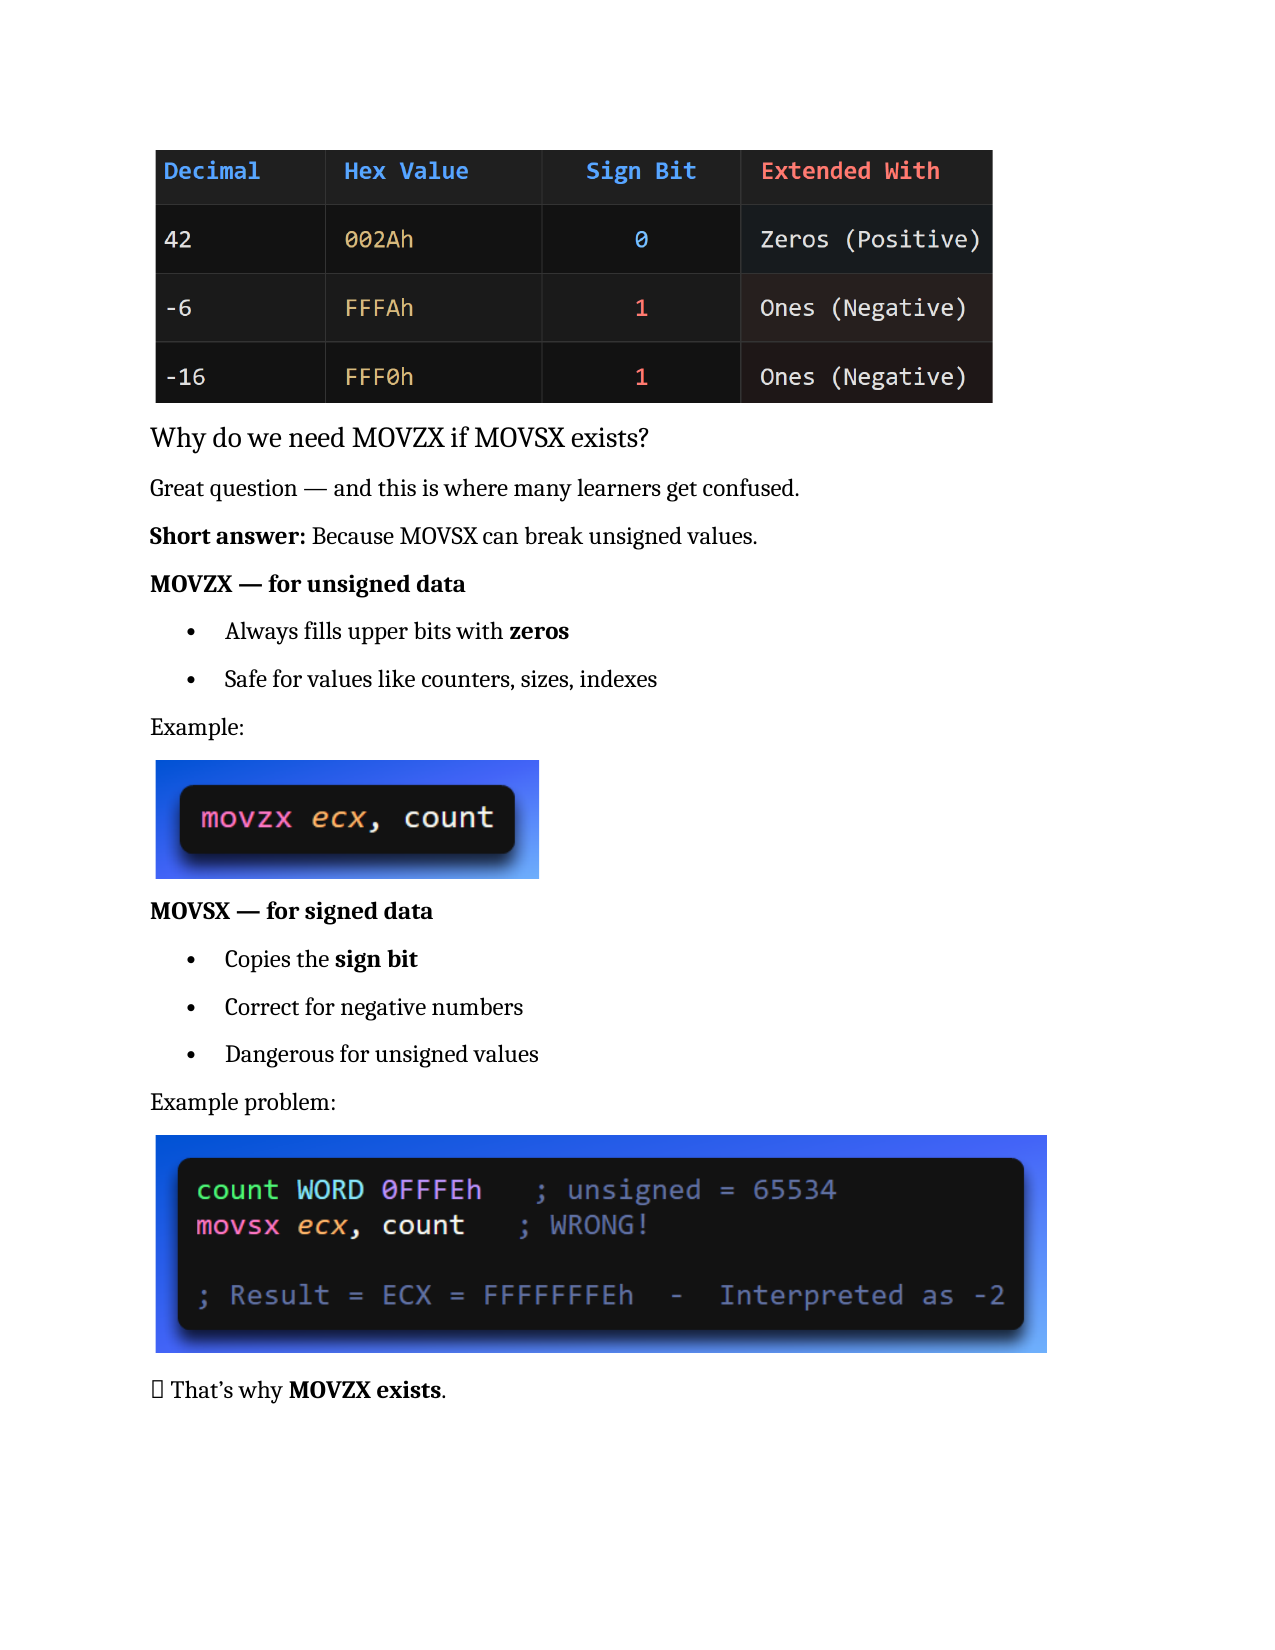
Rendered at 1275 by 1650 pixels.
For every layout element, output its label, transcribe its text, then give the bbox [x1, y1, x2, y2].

list Copies the sign bit [187, 945, 1125, 974]
text Short answer: Because MOVSX can break unsigned values. [150, 522, 1125, 551]
text MOVZX — for unsigned data [150, 569, 1125, 598]
list Dangerous for unsigned values [187, 1040, 1125, 1069]
picture [155, 150, 993, 403]
text Example: [150, 713, 1125, 741]
text MOVSX — for signed data [150, 897, 1125, 926]
text Example problem: [150, 1088, 1125, 1117]
text 🚨 That’s why MOVZX exists. [150, 1371, 1125, 1406]
text Great question — and this is where many learners get confused. [150, 474, 1125, 503]
picture [155, 1135, 1047, 1353]
list Safe for values like counters, sizes, indexes [187, 665, 1125, 694]
list Correct for negative numbers [187, 993, 1125, 1021]
list Always fills upper bits with zeros [187, 617, 1125, 646]
picture [155, 760, 540, 879]
text Why do we need MOVZX if MOVSX exists? [150, 421, 1125, 455]
